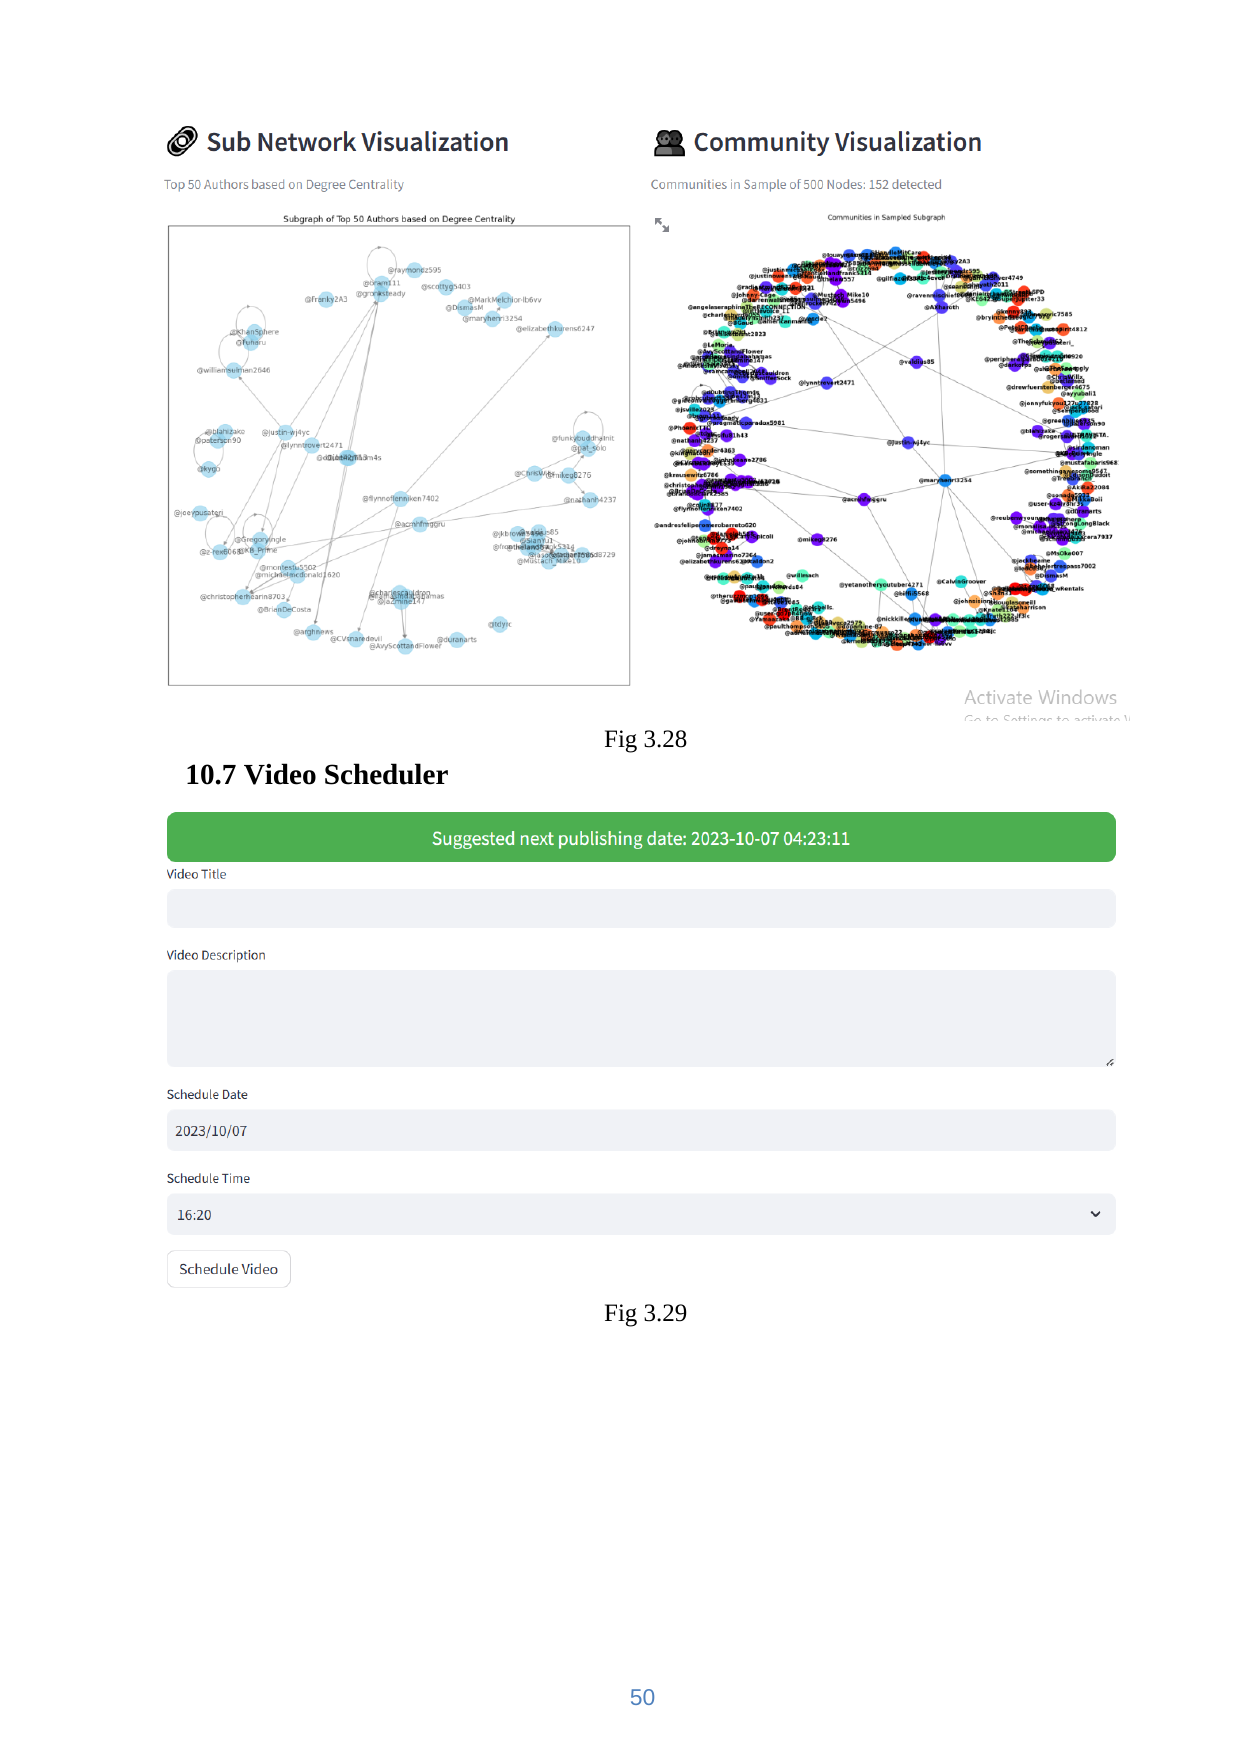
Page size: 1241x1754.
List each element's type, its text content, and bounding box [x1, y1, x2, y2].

list Video Scheduler [185, 757, 1137, 791]
picture [155, 88, 1130, 721]
text Fig 3.28 [148, 724, 1137, 753]
picture [155, 795, 1130, 1294]
text Fig 3.29 [148, 1298, 1137, 1326]
